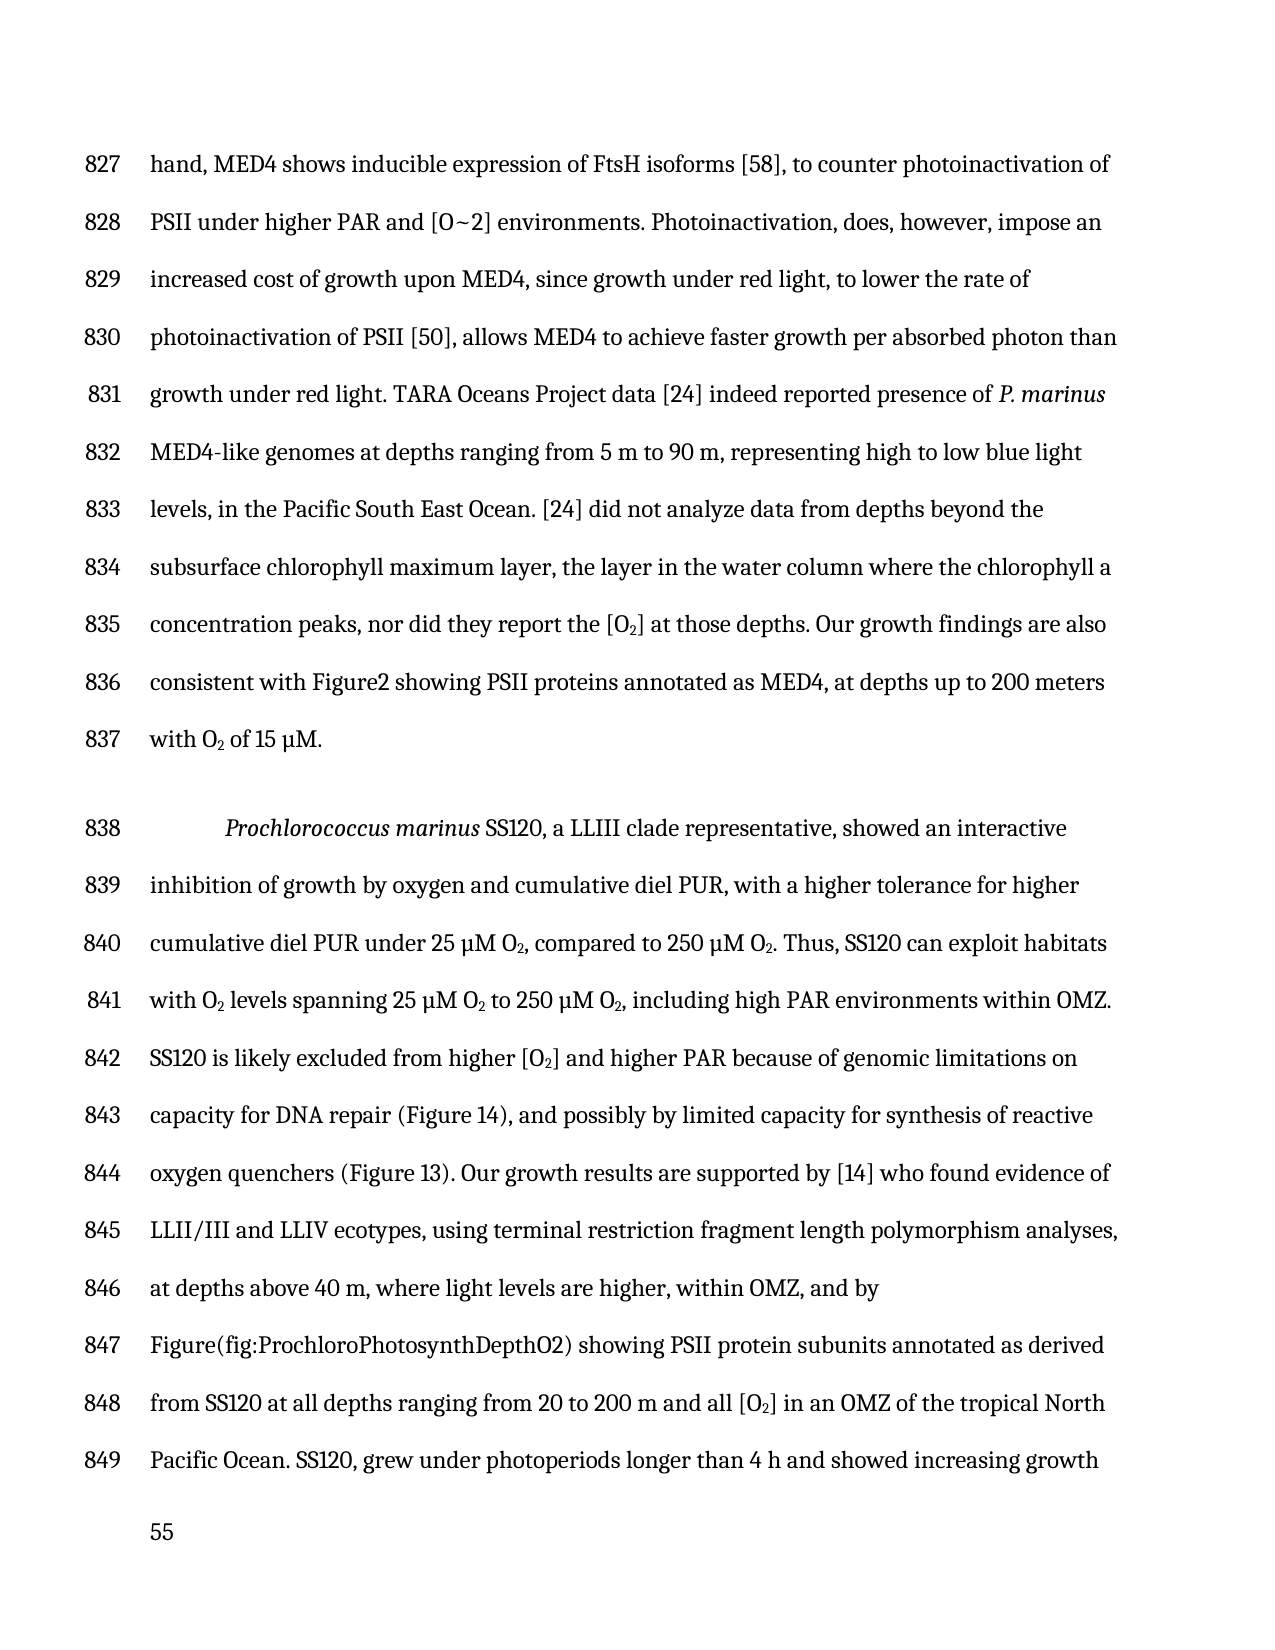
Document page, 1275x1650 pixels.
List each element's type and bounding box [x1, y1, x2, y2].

text [150, 150, 1125, 754]
text [150, 814, 1125, 1475]
